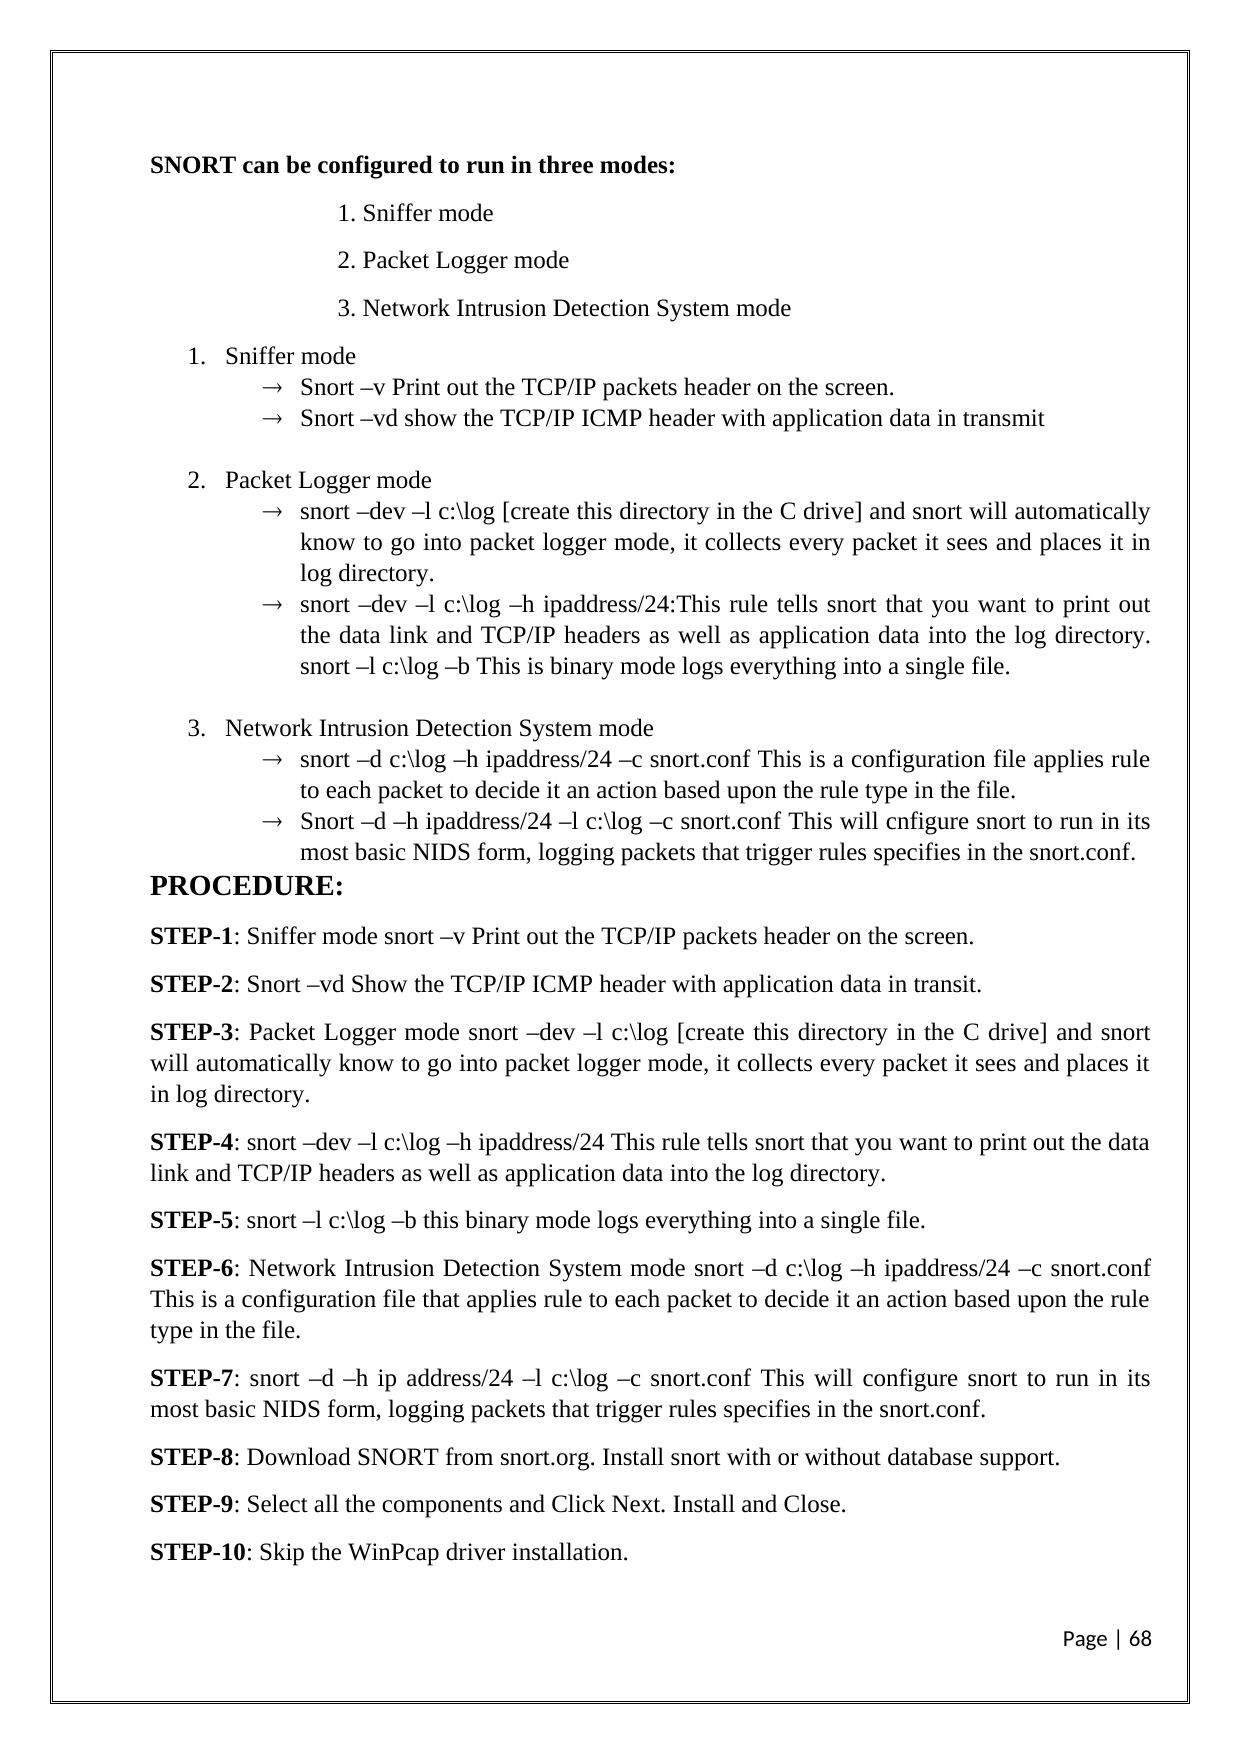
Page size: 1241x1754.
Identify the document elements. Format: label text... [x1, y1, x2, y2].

text PROCEDURE: [150, 868, 1152, 902]
text STEP-10: Skip the WinPcap driver installation. [150, 1537, 1152, 1566]
text 1. Sniffer mode [150, 198, 1152, 226]
list snort –dev –l c:\log –h ipaddress/24:This rule tells snort that you want to print out the data link and TCP/IP headers as well as application data into the log directory. snort –l c:\log –b This is binary mode logs everything into a single file. [262, 589, 1152, 680]
text STEP-9: Select all the components and Click Next. Install and Close. [150, 1489, 1152, 1518]
text STEP-5: snort –l c:\log –b this binary mode logs everything into a single file. [150, 1205, 1152, 1234]
text 2. Packet Logger mode [150, 245, 1152, 274]
list Network Intrusion Detection System mode [187, 713, 1152, 742]
text STEP-4: snort –dev –l c:\log –h ipaddress/24 This rule tells snort that you want to print out the data link and TCP/IP headers as well as application data into the log directory. [150, 1127, 1152, 1186]
text SNORT can be configured to run in three modes: [150, 150, 1152, 179]
list Snort –d –h ipaddress/24 –l c:\log –c snort.conf This will cnfigure snort to run in its most basic NIDS form, logging packets that trigger rules specifies in the snort.conf. [262, 806, 1152, 866]
list Packet Logger mode [187, 465, 1152, 494]
list snort –d c:\log –h ipaddress/24 –c snort.conf This is a configuration file applies rule to each packet to decide it an action based upon the rule type in the file. [262, 744, 1152, 804]
list Sniffer mode [187, 341, 1152, 369]
text 3. Network Intrusion Detection System mode [150, 293, 1152, 322]
text STEP-7: snort –d –h ip address/24 –l c:\log –c snort.conf This will configure snort to run in its most basic NIDS form, logging packets that trigger rules specifies in the snort.conf. [150, 1363, 1152, 1423]
text STEP-6: Network Intrusion Detection System mode snort –d c:\log –h ipaddress/24 –c snort.conf This is a configuration file that applies rule to each packet to decide it an action based upon the rule type in the file. [150, 1253, 1152, 1344]
text STEP-8: Download SNORT from snort.org. Install snort with or without database support. [150, 1442, 1152, 1470]
list snort –dev –l c:\log [create this directory in the C drive] and snort will automatically know to go into packet logger mode, it collects every packet it sees and places it in log directory. [262, 496, 1152, 587]
list Snort –vd show the TCP/IP ICMP header with application data in transmit [262, 403, 1152, 432]
list Snort –v Print out the TCP/IP packets header on the screen. [262, 372, 1152, 401]
text STEP-3: Packet Logger mode snort –dev –l c:\log [create this directory in the C drive] and snort will automatically know to go into packet logger mode, it collects every packet it sees and places it in log directory. [150, 1017, 1152, 1108]
text STEP-1: Sniffer mode snort –v Print out the TCP/IP packets header on the screen. [150, 921, 1152, 950]
text STEP-2: Snort –vd Show the TCP/IP ICMP header with application data in transit. [150, 969, 1152, 998]
